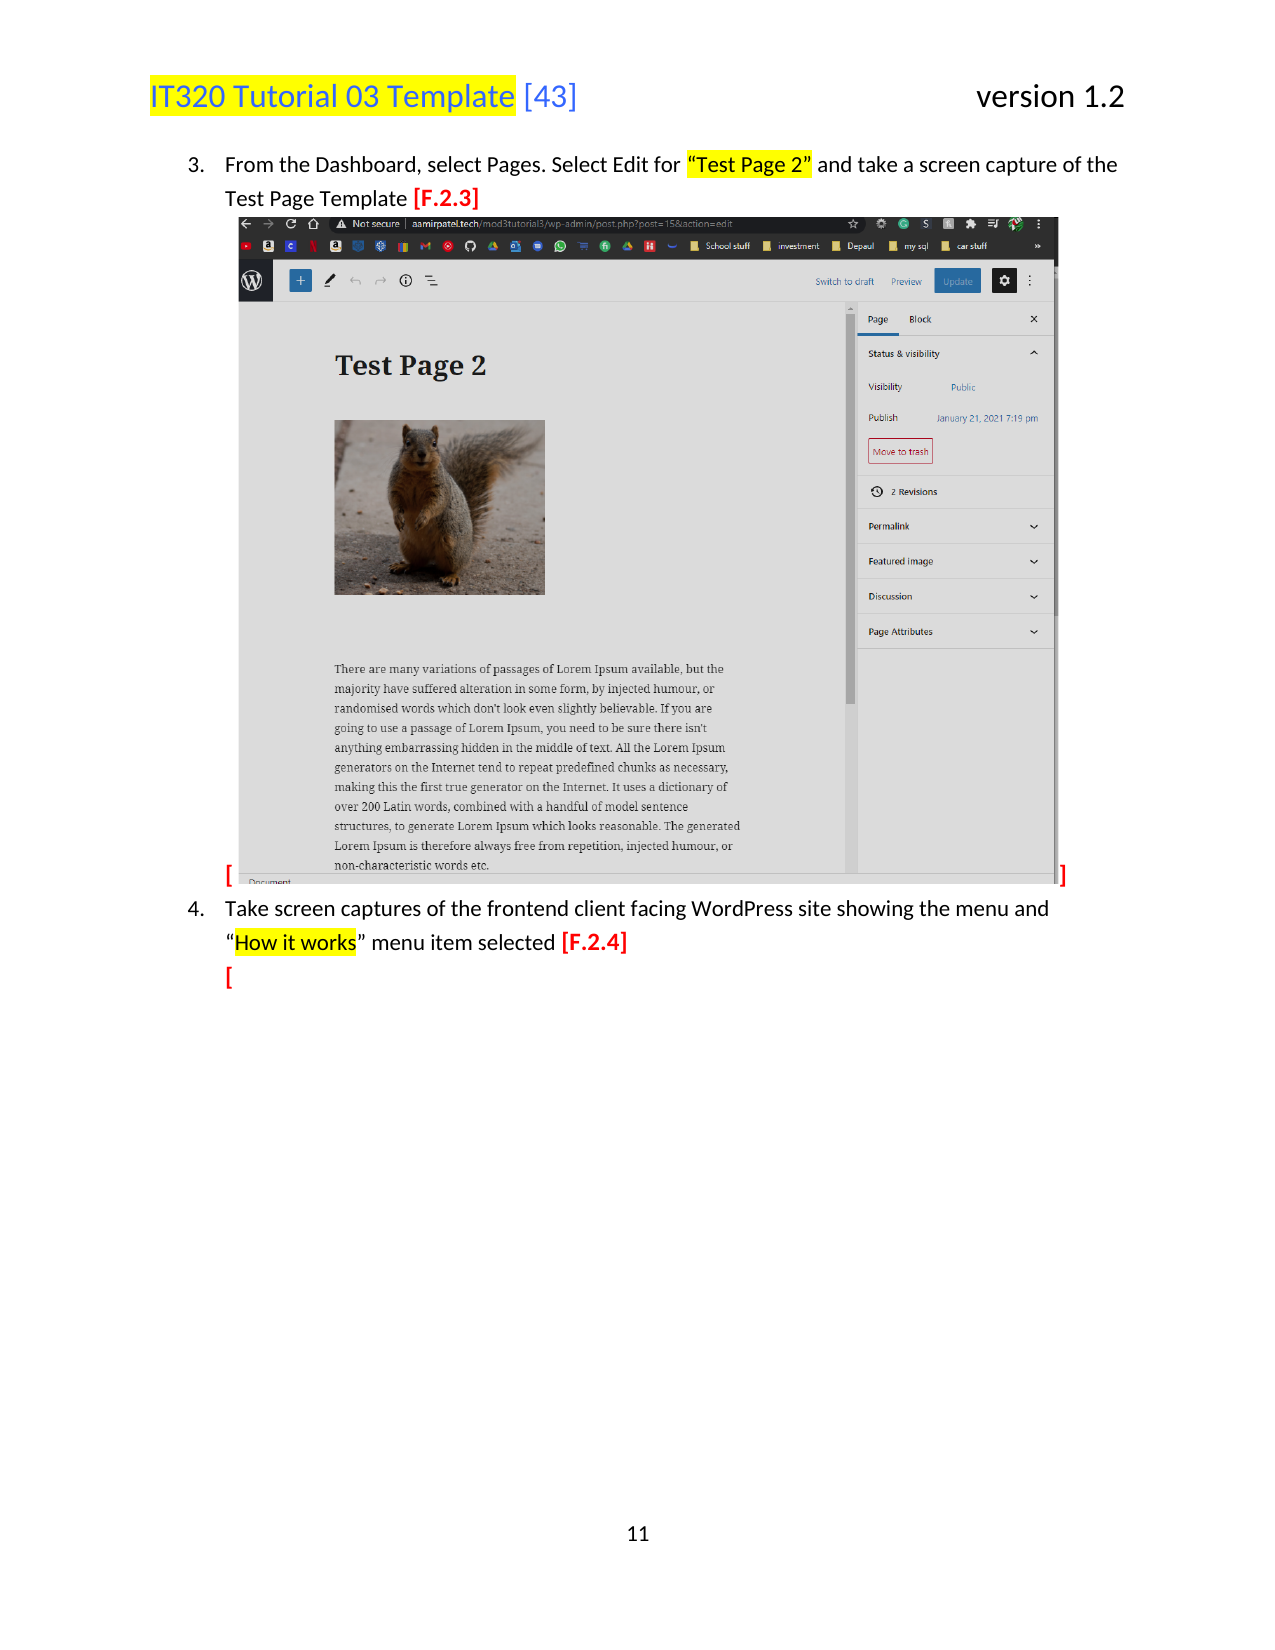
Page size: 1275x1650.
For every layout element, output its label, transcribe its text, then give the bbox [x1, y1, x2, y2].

list Take screen captures of the frontend client facing WordPress site showing the menu and “How it works” menu item selected [F.2.4] [ ] [187, 894, 1125, 992]
picture [238, 217, 1059, 884]
